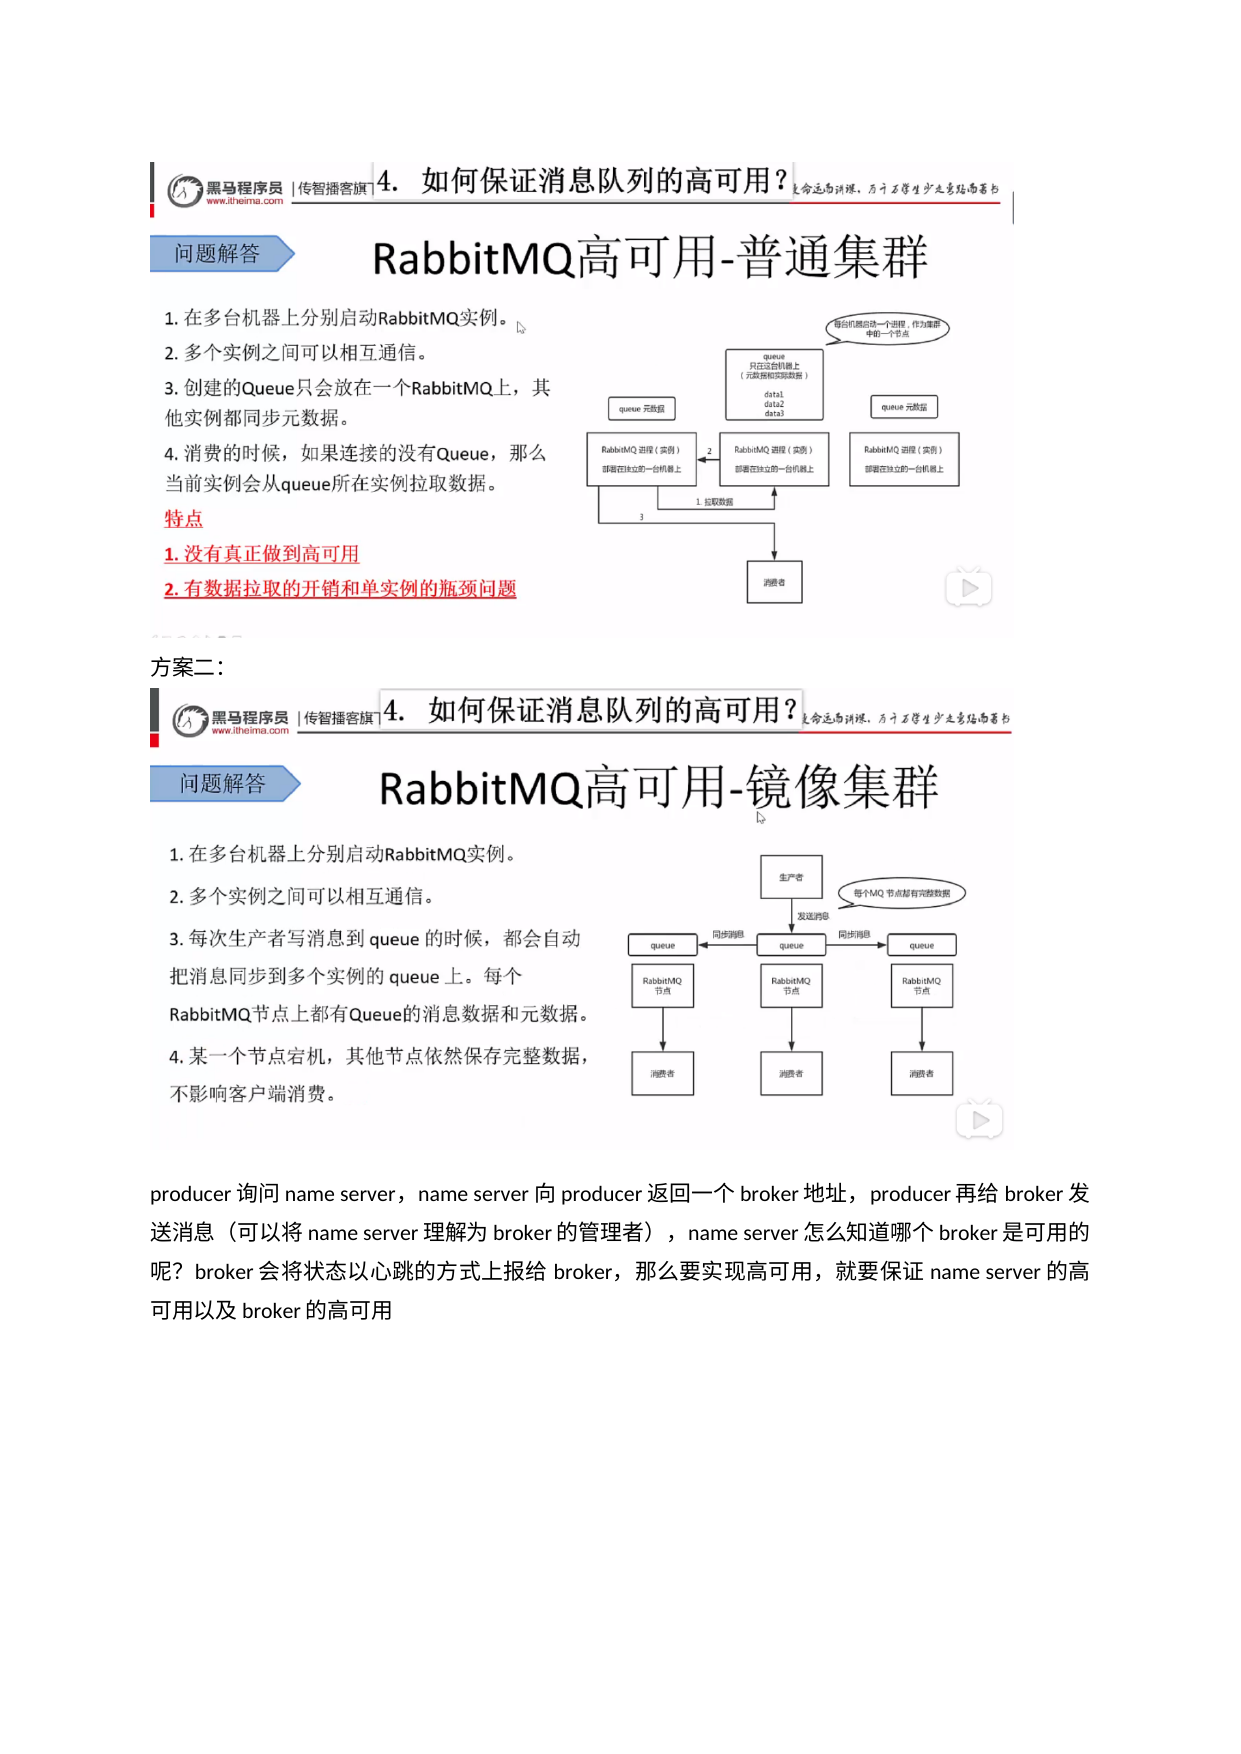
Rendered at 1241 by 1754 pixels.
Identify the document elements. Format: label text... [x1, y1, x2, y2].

text 方案二： [150, 649, 1090, 682]
picture [150, 688, 1014, 1150]
text producer询问name server，name server 向producer返回一个broker地址，producer再给broker发送消息（可以将name server理解为broker的管理者），name server怎么知道哪个broker是可用的呢？broker会将状态以心跳的方式上报给broker，那么要实现高可用，就要保证name server的高可用以及broker的高可用 [150, 1176, 1090, 1325]
picture [150, 162, 1014, 638]
